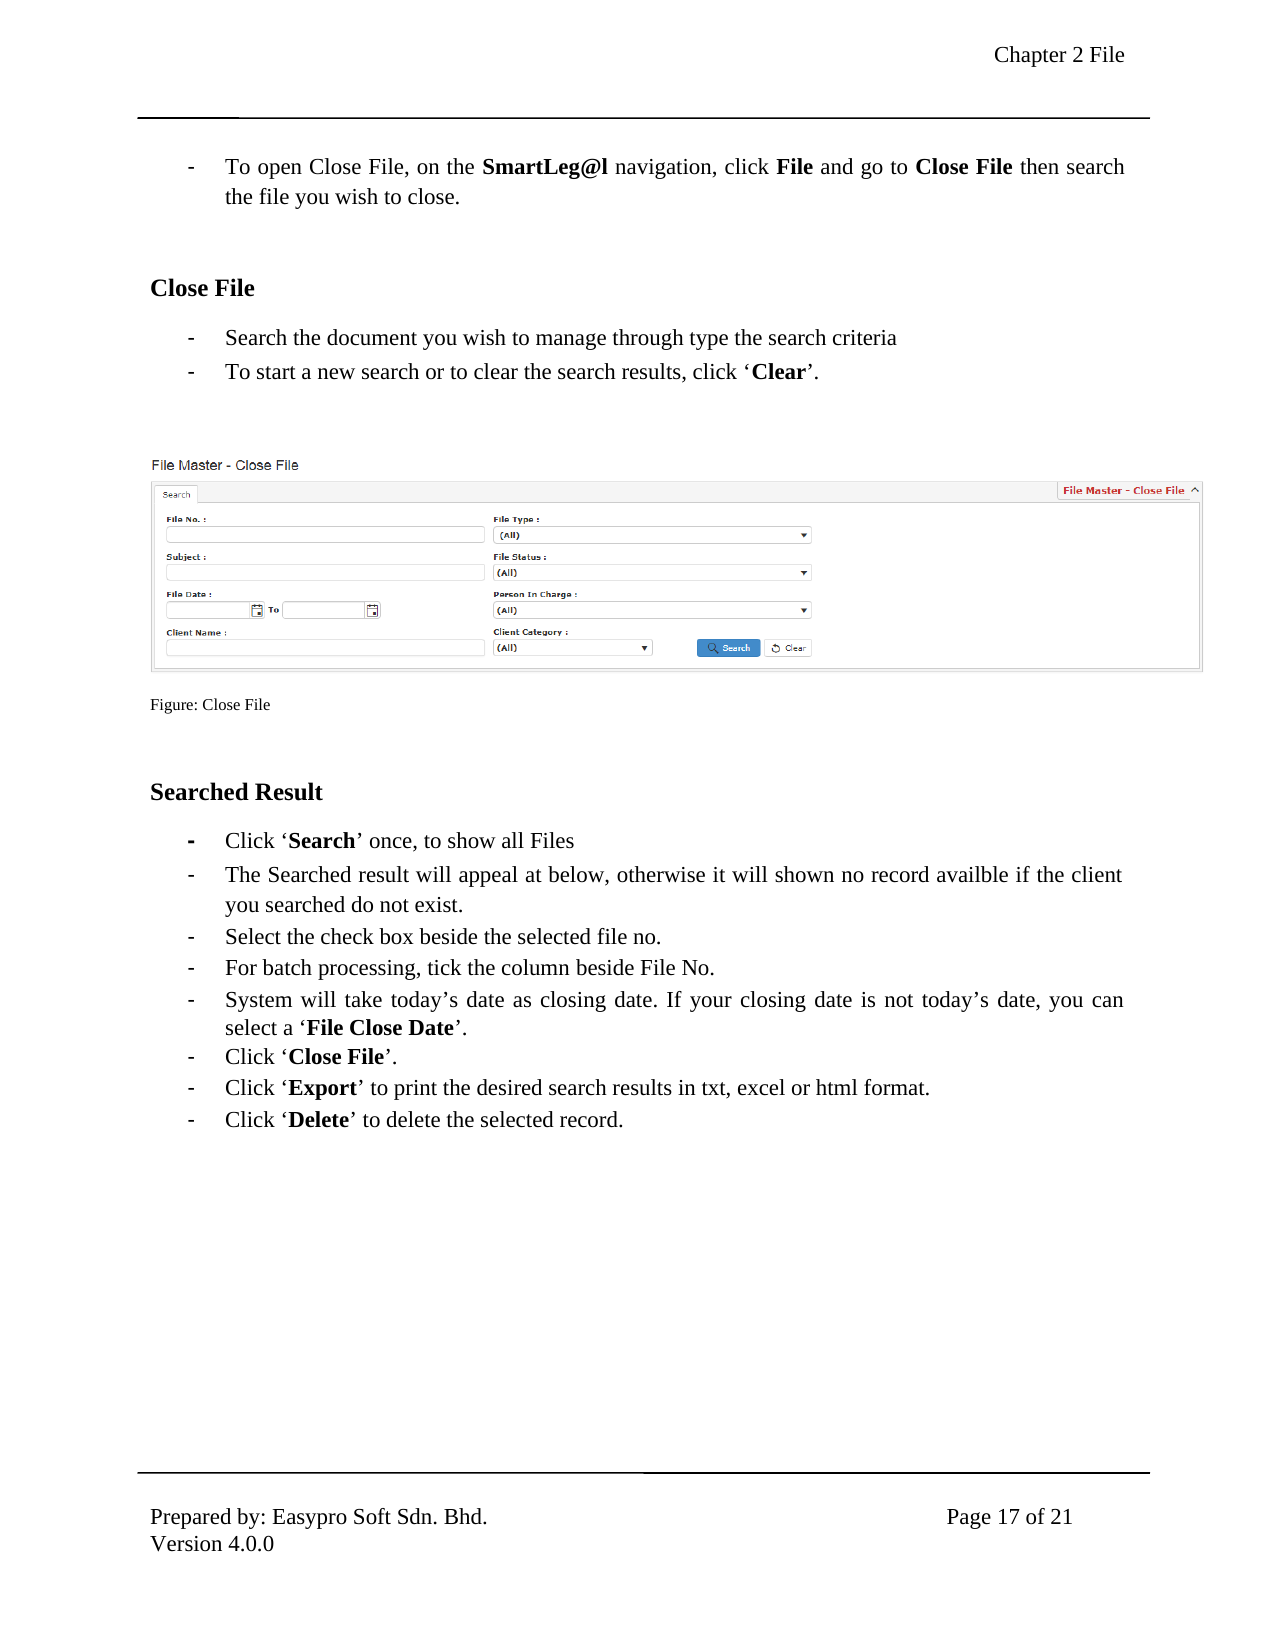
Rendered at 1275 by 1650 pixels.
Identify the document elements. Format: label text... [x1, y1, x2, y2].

list Search the document you wish to manage through type the search criteria [187, 321, 1125, 352]
list Click ‘Search’ once, to show all Files [187, 824, 1125, 856]
list For batch processing, tick the column beside File No. [187, 951, 1125, 982]
list Select the check box beside the selected file no. [187, 920, 1125, 951]
text Searched Result [150, 777, 1125, 806]
list To start a new search or to clear the search results, click ‘Clear’. [187, 355, 1125, 386]
text Close File [150, 273, 1125, 302]
list Click ‘Close File’. [187, 1040, 1125, 1071]
text Figure: Close File [150, 694, 1125, 713]
list Click ‘Export’ to print the desired search results in txt, excel or html format. [187, 1071, 1125, 1103]
list The Searched result will appeal at below, otherwise it will shown no record availble if the client you searched do not exist. [187, 858, 1125, 918]
list Click ‘Delete’ to delete the selected record. [187, 1103, 1125, 1134]
list To open Close File, on the SmartLeg@l navigation, click File and go to Close File then search the file you wish to close. [187, 150, 1125, 210]
picture [150, 450, 1207, 676]
list System will take today’s date as closing date. If your closing date is not today’s date, you can select a ‘File Close Date’. [187, 982, 1125, 1040]
